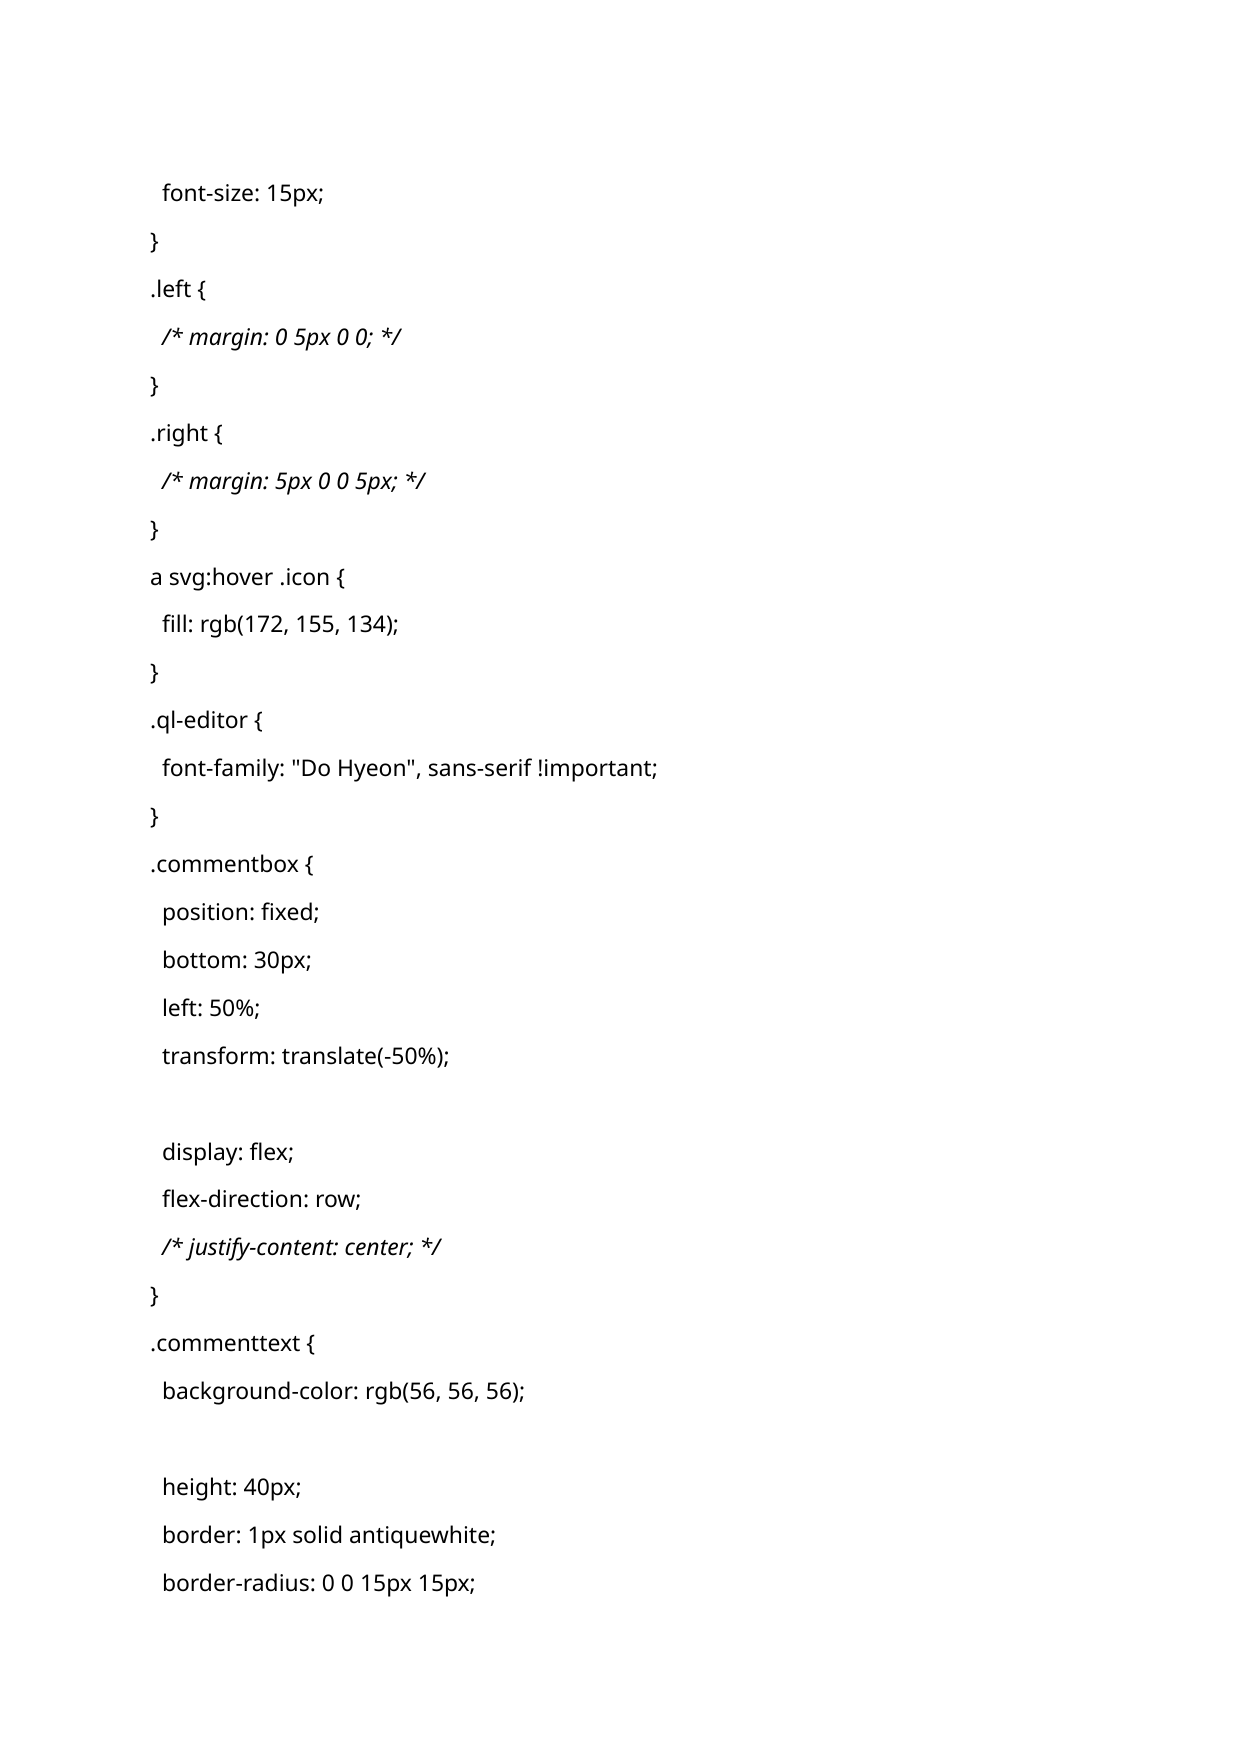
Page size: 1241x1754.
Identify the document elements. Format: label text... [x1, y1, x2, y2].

text background-color: rgb(56, 56, 56); [150, 1375, 1090, 1406]
text height: 40px; [150, 1471, 1090, 1502]
text fill: rgb(172, 155, 134); [150, 608, 1090, 640]
text font-size: 15px; [150, 177, 1090, 208]
text border: 1px solid antiquewhite; [150, 1519, 1090, 1550]
text .commenttext { [150, 1327, 1090, 1358]
text left: 50%; [150, 992, 1090, 1023]
text transform: translate(-50%); [150, 1040, 1090, 1071]
text .left { [150, 273, 1090, 304]
text display: flex; [150, 1136, 1090, 1167]
text } [150, 225, 1090, 256]
text .ql-editor { [150, 704, 1090, 736]
text /* justify-content: center; */ [150, 1231, 1090, 1263]
text flex-direction: row; [150, 1183, 1090, 1215]
text } [150, 513, 1090, 544]
text border-radius: 0 0 15px 15px; [150, 1567, 1090, 1598]
text } [150, 800, 1090, 831]
text /* margin: 5px 0 0 5px; */ [150, 465, 1090, 496]
text } [150, 369, 1090, 400]
text } [150, 656, 1090, 688]
text a svg:hover .icon { [150, 561, 1090, 592]
text /* margin: 0 5px 0 0; */ [150, 321, 1090, 352]
text font-family: "Do Hyeon", sans-serif !important; [150, 752, 1090, 783]
text .right { [150, 417, 1090, 448]
text .commentbox { [150, 848, 1090, 879]
text position: fixed; [150, 896, 1090, 927]
text bottom: 30px; [150, 944, 1090, 975]
text } [150, 1279, 1090, 1311]
